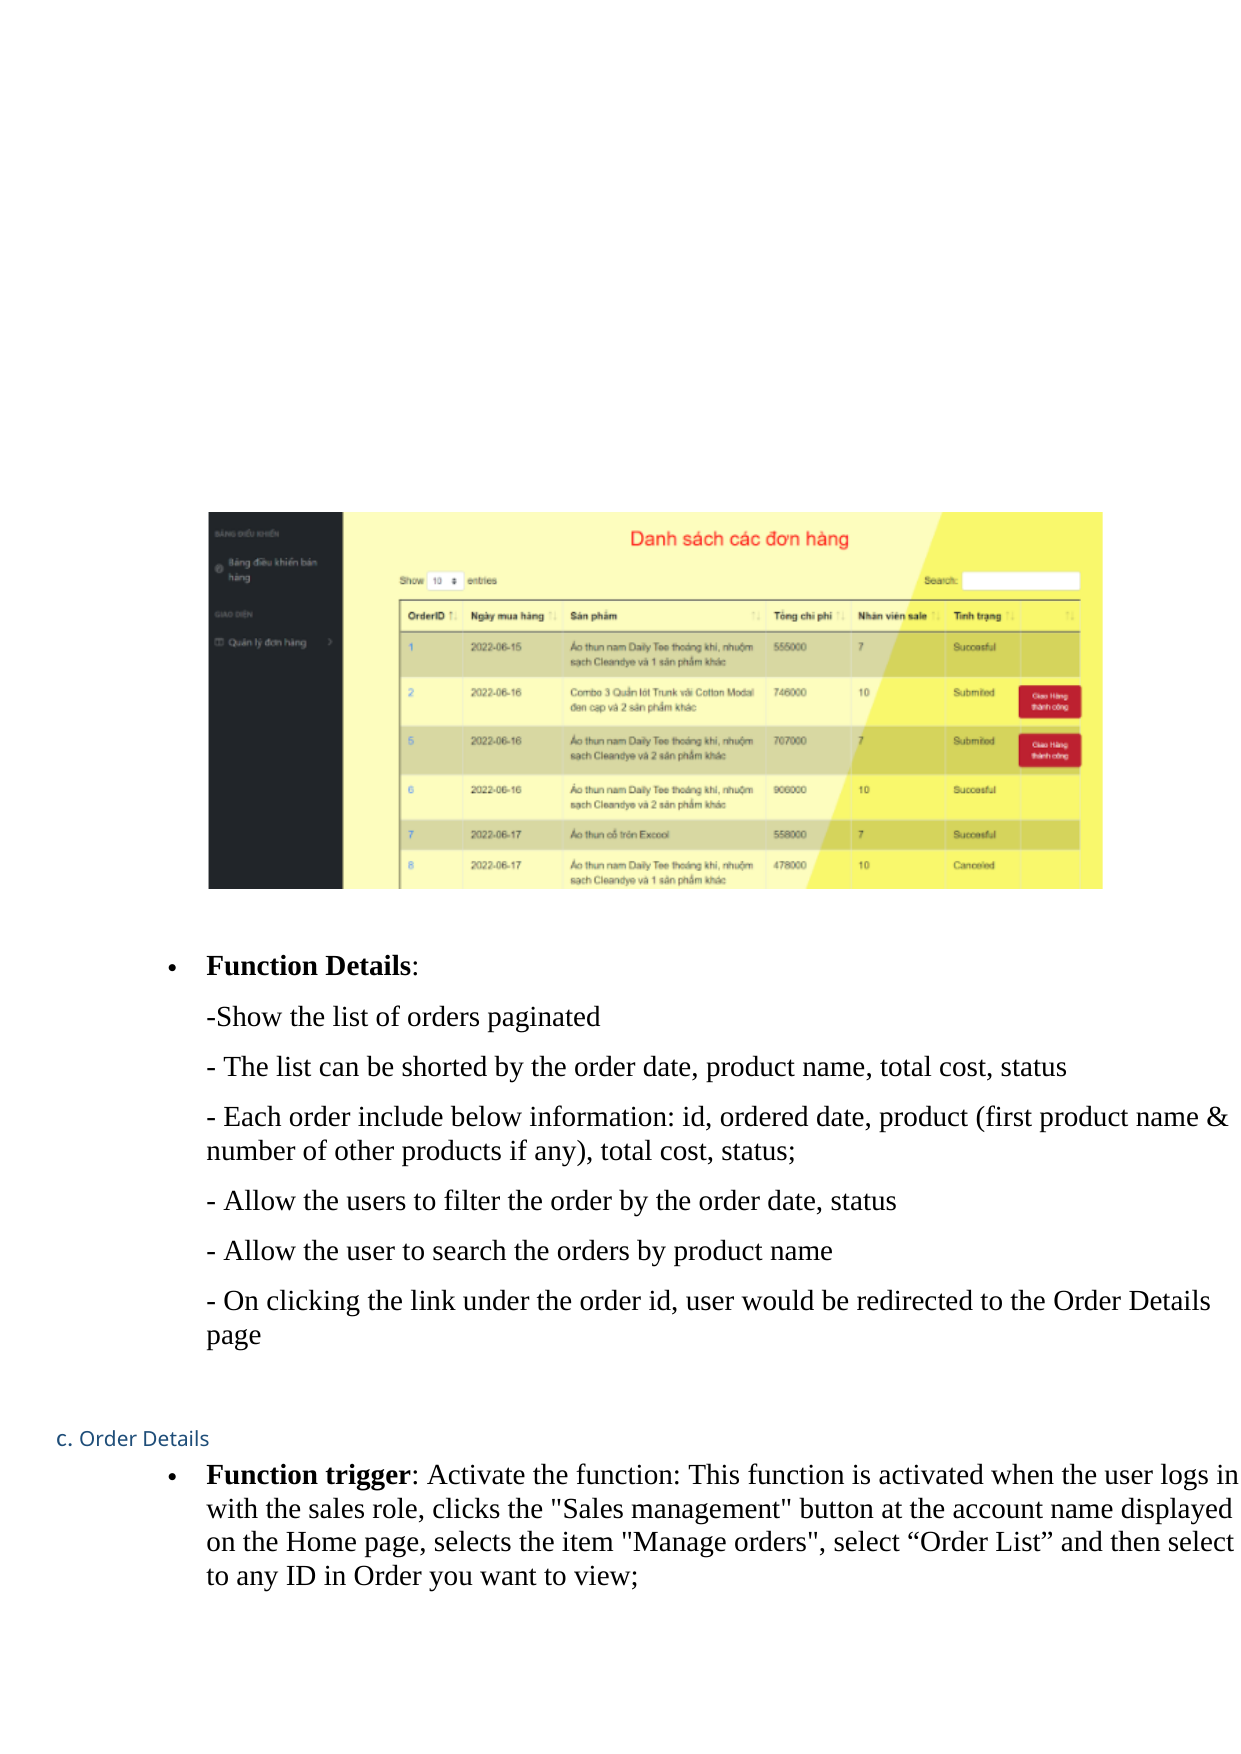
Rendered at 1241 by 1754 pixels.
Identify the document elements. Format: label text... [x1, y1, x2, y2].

list Function Details: [169, 948, 1240, 982]
text - On clicking the link under the order id, user would be redirected to the Order Details page [206, 1283, 1240, 1350]
text - The list can be shorted by the order date, product name, total cost, status [206, 1049, 1240, 1082]
picture [206, 512, 1103, 889]
text - Allow the users to filter the order by the order date, status [206, 1183, 1240, 1216]
text - Allow the user to search the orders by product name [206, 1233, 1240, 1267]
text - Each order include below information: id, ordered date, product (first product name & number of other products if any), total cost, status; [206, 1099, 1240, 1166]
text -Show the list of orders paginated [206, 999, 1240, 1032]
subtitle c. Order Details [56, 1422, 1240, 1453]
list Function trigger: Activate the function: This function is activated when the user logs in with the sales role, clicks the "Sales management" button at the account name displayed on the Home page, selects the item "Manage orders", select “Order List” and then select to any ID in Order you want to view; [169, 1457, 1240, 1591]
